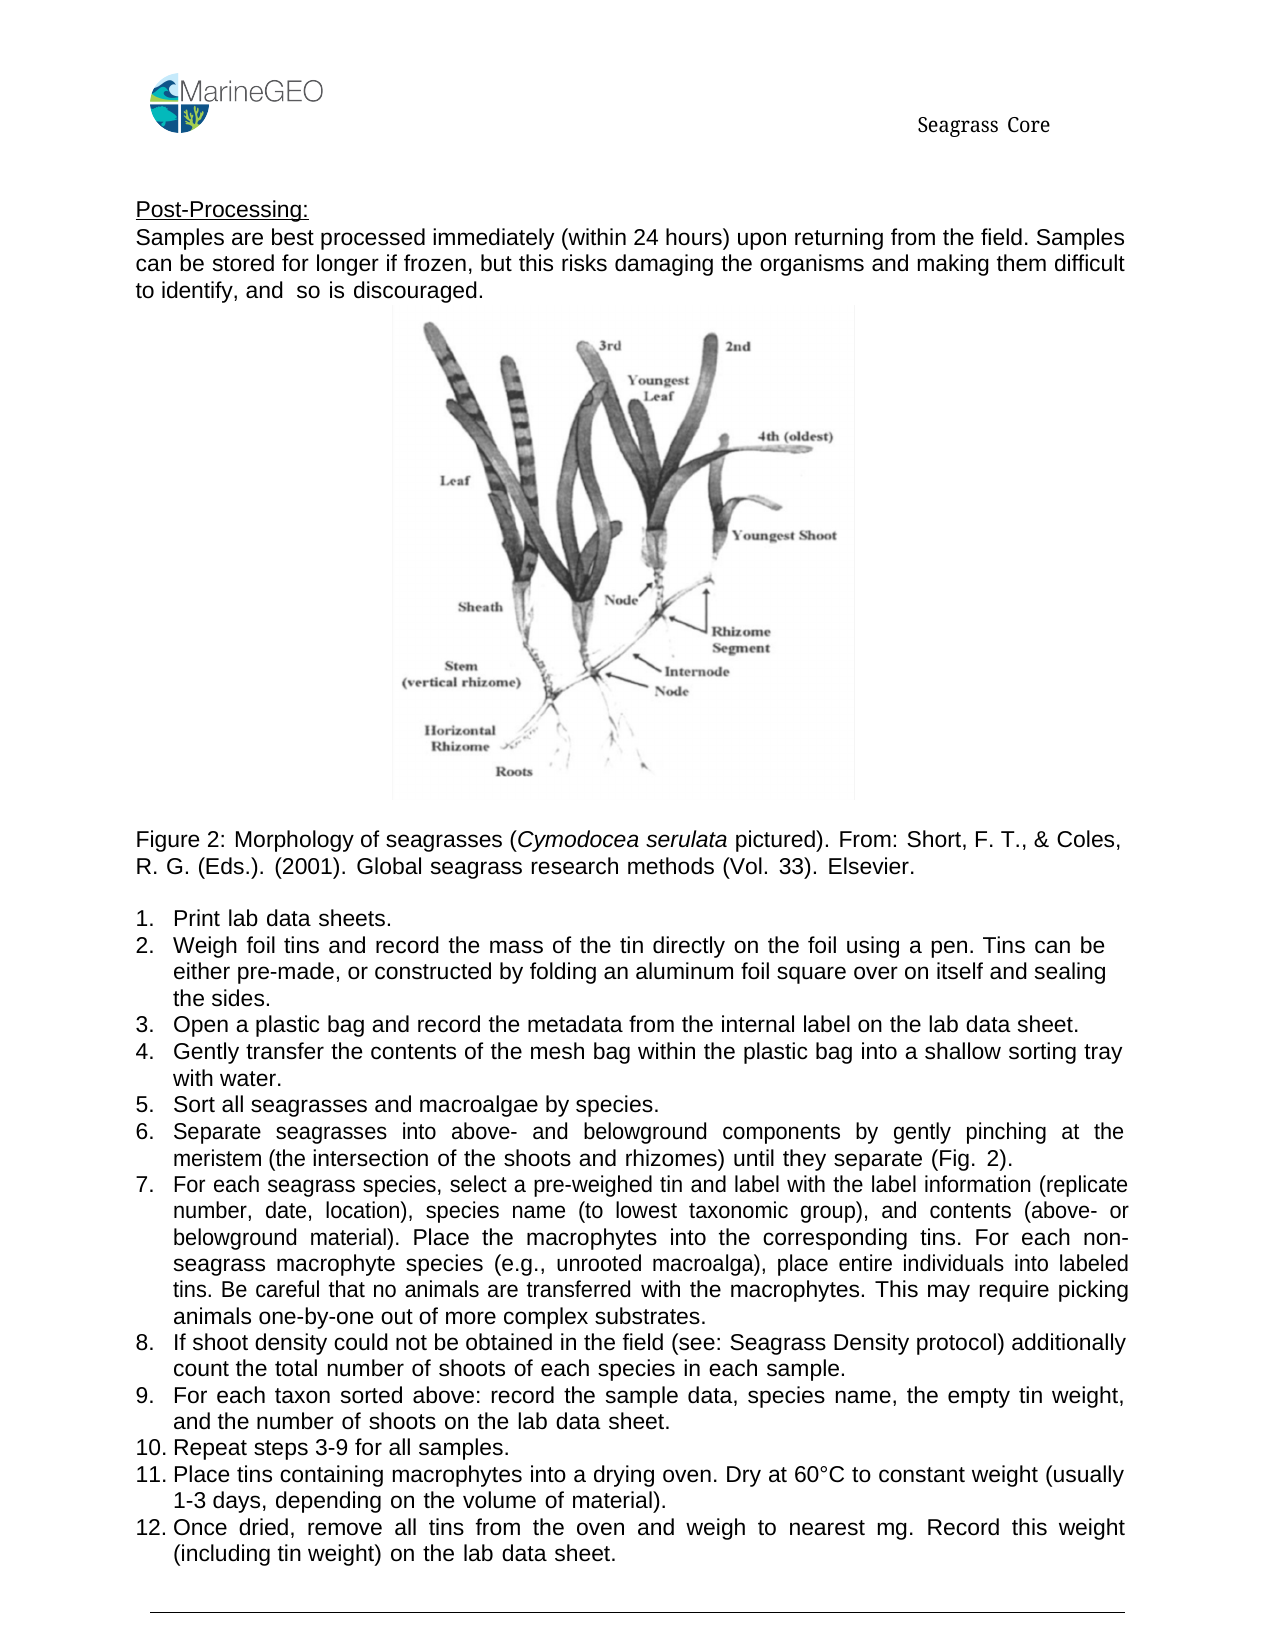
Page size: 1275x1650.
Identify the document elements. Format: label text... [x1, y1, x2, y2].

list Repeat steps 3-9 for all samples. [135, 1434, 1142, 1461]
list Once dried, remove all tins from the oven and weigh to nearest mg. Record this weight (including tin weight) on the lab data sheet. [135, 1513, 1125, 1566]
list Gently transfer the contents of the mesh bag within the plastic bag into a shallow sorting tray with water. [135, 1038, 1125, 1091]
text Post-Processing: [135, 196, 1142, 222]
picture [150, 73, 323, 133]
text Samples are best processed immediately (within 24 hours) upon returning from the field. Samples can be stored for longer if frozen, but this risks damaging the organisms and making them difficult to identify, and so is discouraged. [135, 224, 1125, 303]
list For each taxon sorted above: record the sample data, species name, the empty tin weight, and the number of shoots on the lab data sheet. [135, 1382, 1125, 1434]
list Separate seagrasses into above- and belowground components by gently pinching at the meristem (the intersection of the shoots and rhizomes) until they separate (Fig. 2). [135, 1118, 1125, 1171]
list If shoot density could not be obtained in the field (see: Seagrass Density protocol) additionally count the total number of shoots of each species in each sample. [135, 1329, 1126, 1382]
list Sort all seagrasses and macroalgae by species. [135, 1091, 1142, 1117]
list Weigh foil tins and record the mass of the tin directly on the foil using a pen. Tins can be either pre-made, or constructed by folding an aluminum foil square over on itself and sealing the sides. [135, 932, 1126, 1011]
list Print lab data sheets. [135, 905, 1142, 931]
list For each seagrass species, select a pre-weighed tin and label with the label information (replicate number, date, location), species name (to lowest taxonomic group), and contents (above- or belowground material). Place the macrophytes into the corresponding tins. For each non-seagrass macrophyte species (e.g., unrooted macroalga), place entire individuals into labeled tins. Be careful that no animals are transferred with the macrophytes. This may require picking animals one-by-one out of more complex substrates. [135, 1171, 1129, 1329]
text Figure 2: Morphology of seagrasses (Cymodocea serulata pictured). From: Short, F. T., & Coles, R. G. (Eds.). (2001). Global seagrass research methods (Vol. 33). Elsevier. [135, 826, 1142, 879]
list Place tins containing macrophytes into a drying oven. Dry at 60°C to constant weight (usually 1-3 days, depending on the volume of material). [135, 1461, 1126, 1513]
list Open a plastic bag and record the metadata from the internal label on the lab data sheet. [135, 1011, 1142, 1037]
picture [392, 305, 855, 800]
